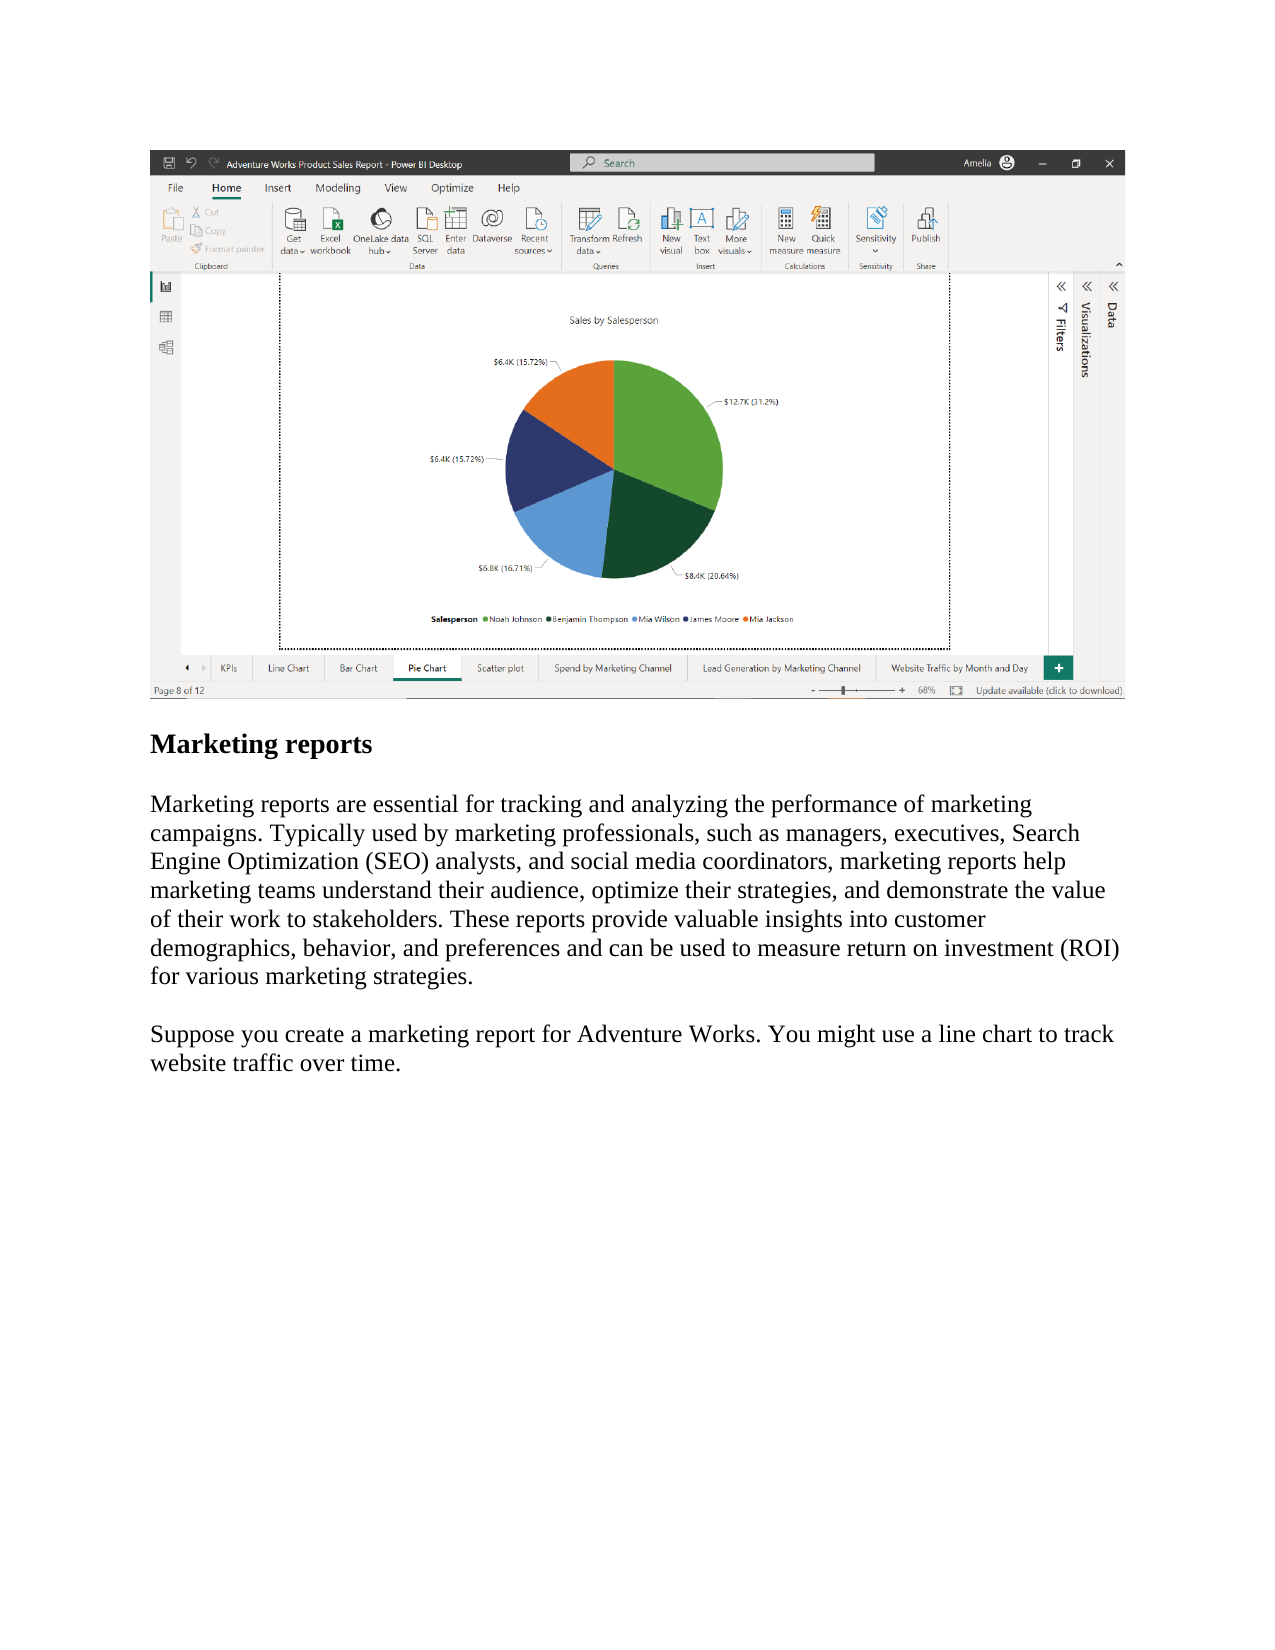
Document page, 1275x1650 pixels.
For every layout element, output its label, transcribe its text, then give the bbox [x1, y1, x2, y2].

text Marketing reports are essential for tracking and analyzing the performance of marketing campaigns. Typically used by marketing professionals, such as managers, executives, Search Engine Optimization (SEO) analysts, and social media coordinators, marketing reports help marketing teams understand their audience, optimize their strategies, and demonstrate the value of their work to stakeholders. These reports provide valuable insights into customer demographics, behavior, and preferences and can be used to measure return on investment (ROI) for various marketing strategies. [150, 789, 1125, 990]
text Marketing reports [150, 727, 1125, 760]
text Suppose you create a marketing report for Adventure Works. You might use a line chart to track website traffic over time. [150, 1019, 1125, 1077]
picture [150, 150, 1125, 699]
